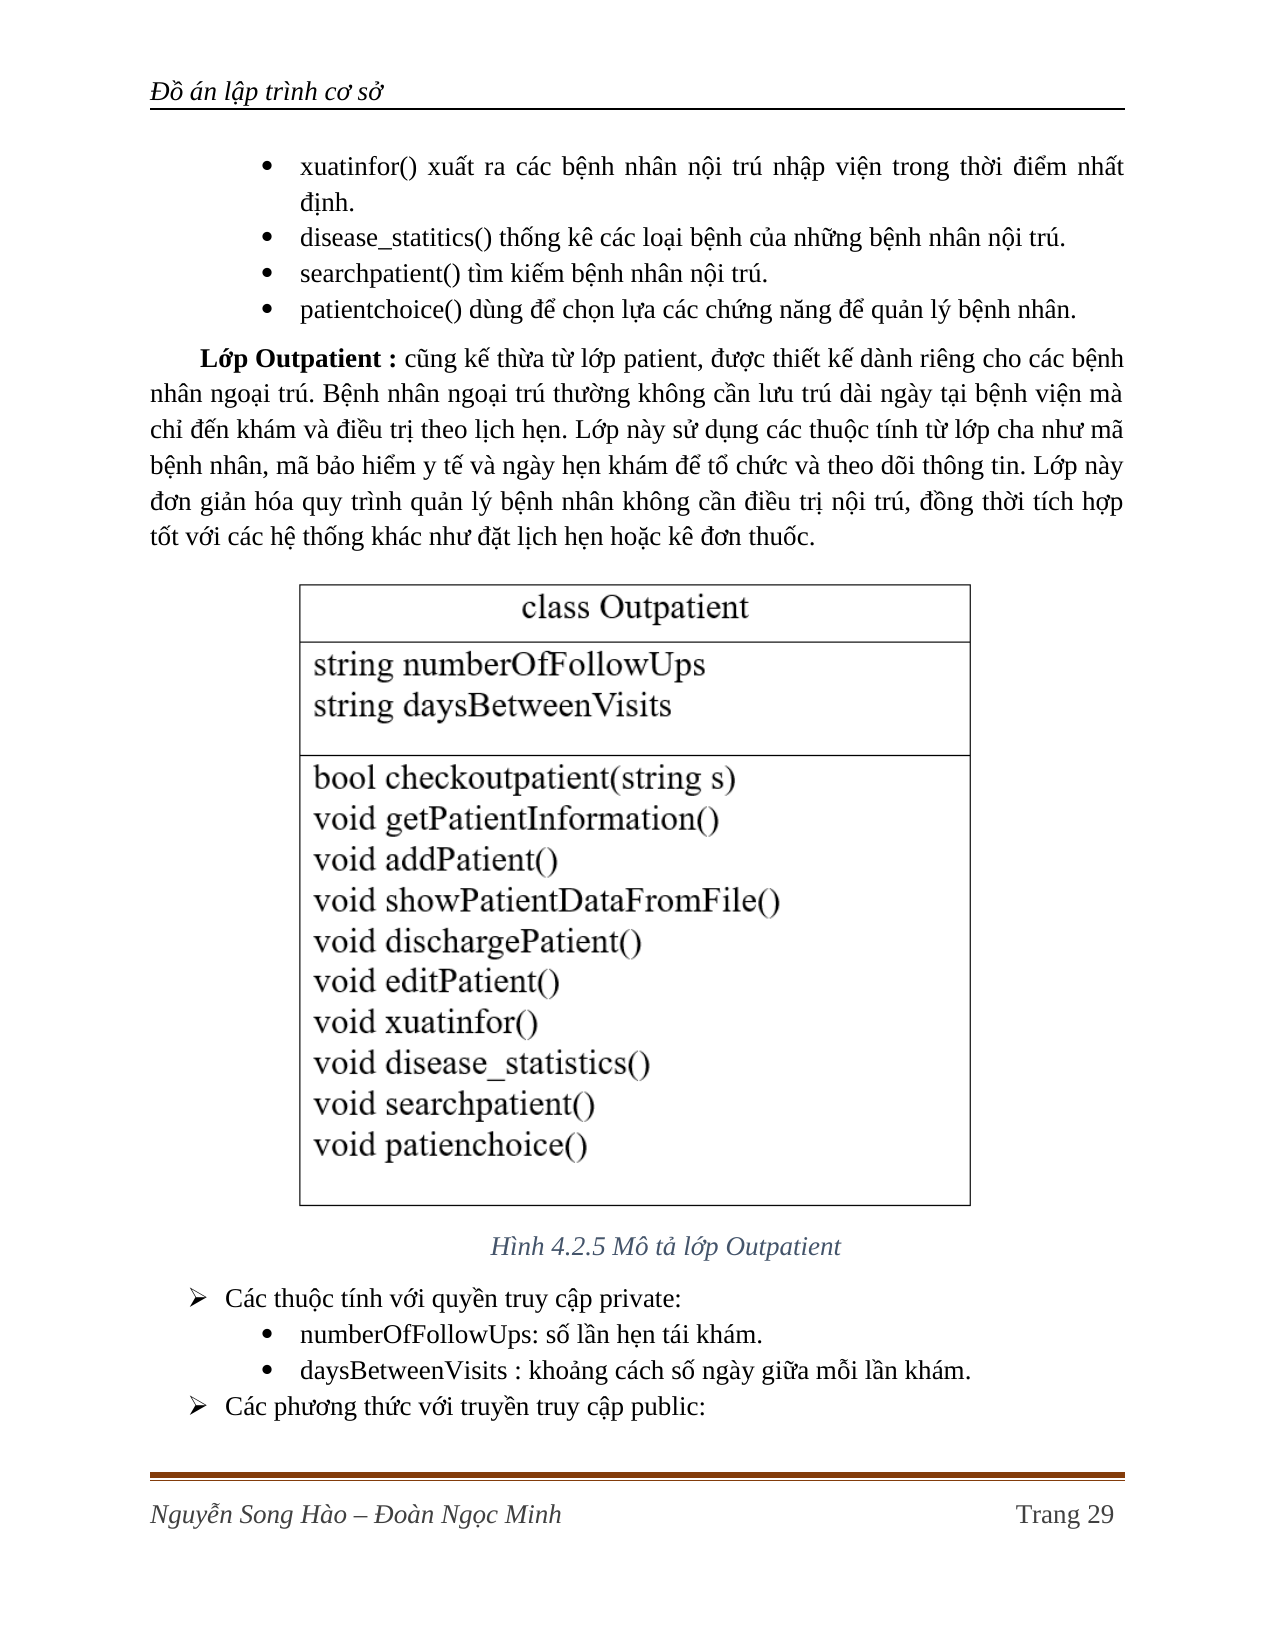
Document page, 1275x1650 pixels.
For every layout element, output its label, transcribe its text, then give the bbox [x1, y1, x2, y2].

text Hình 4.2.5 Mô tả lớp Outpatient [150, 1230, 1125, 1261]
list Các thuộc tính với quyền truy cập private: [187, 1282, 1125, 1313]
list numberOfFollowUps: số lần hẹn tái khám. [262, 1318, 1125, 1349]
list xuatinfor() xuất ra các bệnh nhân nội trú nhập viện trong thời điểm nhất định. [262, 150, 1125, 217]
list Các phương thức với truyền truy cập public: [187, 1390, 1125, 1421]
list patientchoice() dùng để chọn lựa các chứng năng để quản lý bệnh nhân. [262, 293, 1125, 325]
list searchpatient() tìm kiếm bệnh nhân nội trú. [262, 257, 1125, 289]
picture [283, 568, 992, 1226]
list disease_statitics() thống kê các loại bệnh của những bệnh nhân nội trú. [262, 222, 1125, 253]
list daysBetweenVisits : khoảng cách số ngày giữa mỗi lần khám. [262, 1354, 1125, 1385]
text Lớp Outpatient : cũng kế thừa từ lớp patient, được thiết kế dành riêng cho các bệnh nhân ngoại trú. Bệnh nhân ngoại trú thường không cần lưu trú dài ngày tại bệnh viện mà chỉ đến khám và điều trị theo lịch hẹn. Lớp này sử dụng các thuộc tính từ lớp cha như mã bệnh nhân, mã bảo hiểm y tế và ngày hẹn khám để tổ chức và theo dõi thông tin. Lớp này đơn giản hóa quy trình quản lý bệnh nhân không cần điều trị nội trú, đồng thời tích hợp tốt với các hệ thống khác như đặt lịch hẹn hoặc kê đơn thuốc. [150, 342, 1125, 552]
